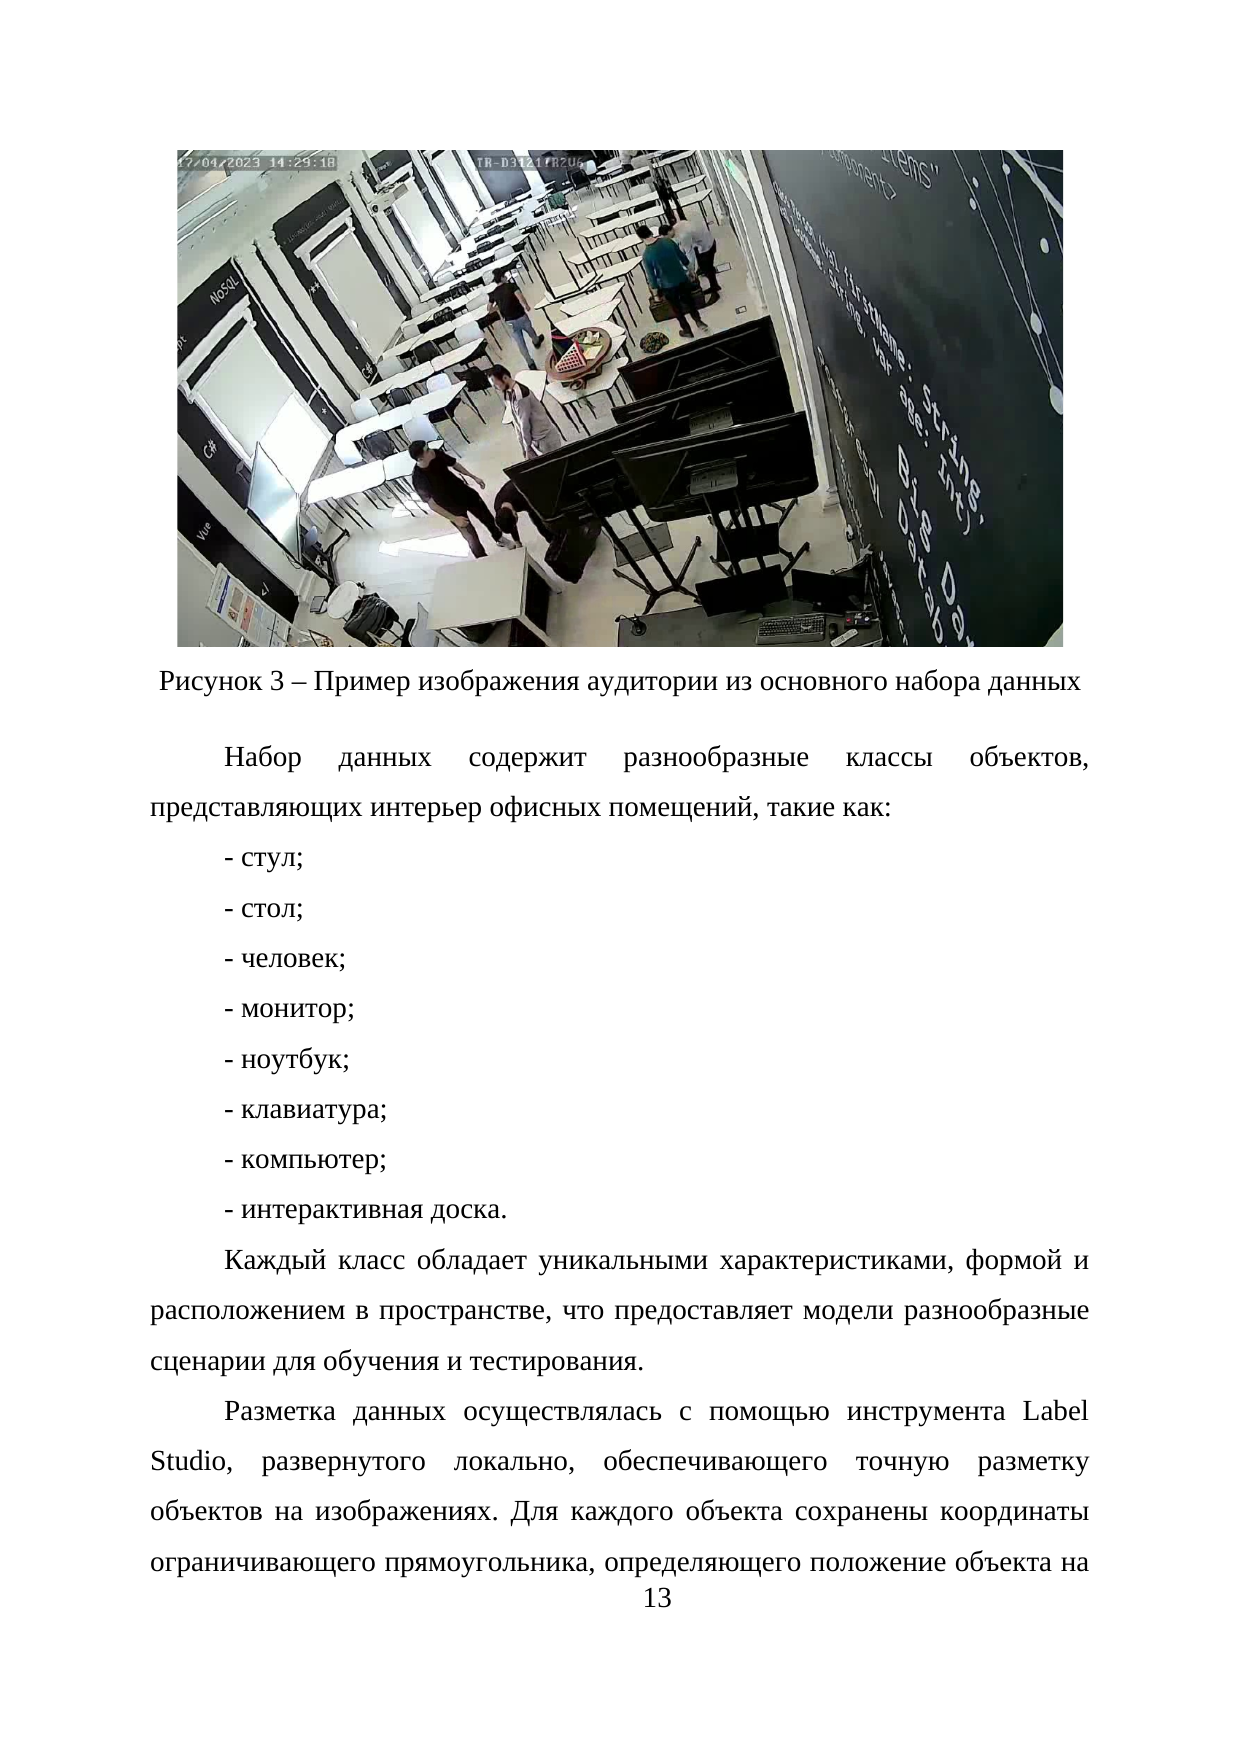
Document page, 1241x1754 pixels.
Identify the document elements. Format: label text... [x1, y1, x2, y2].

text - интерактивная доска. [150, 1192, 1090, 1225]
text Каждый класс обладает уникальными характеристиками, формой и расположением в пространстве, что предоставляет модели разнообразные сценарии для обучения и тестирования. [150, 1242, 1090, 1376]
text Набор данных содержит разнообразные классы объектов, представляющих интерьер офисных помещений, такие как: [150, 739, 1090, 823]
text - человек; [150, 940, 1090, 974]
text - клавиатура; [150, 1091, 1090, 1124]
text - стул; [150, 839, 1090, 873]
text - ноутбук; [150, 1041, 1090, 1074]
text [150, 1393, 1090, 1577]
text - компьютер; [150, 1141, 1090, 1175]
text Рисунок 3 – Пример изображения аудитории из основного набора данных [150, 663, 1090, 697]
picture [177, 150, 1064, 647]
text - монитор; [150, 990, 1090, 1024]
text - стол; [150, 890, 1090, 923]
